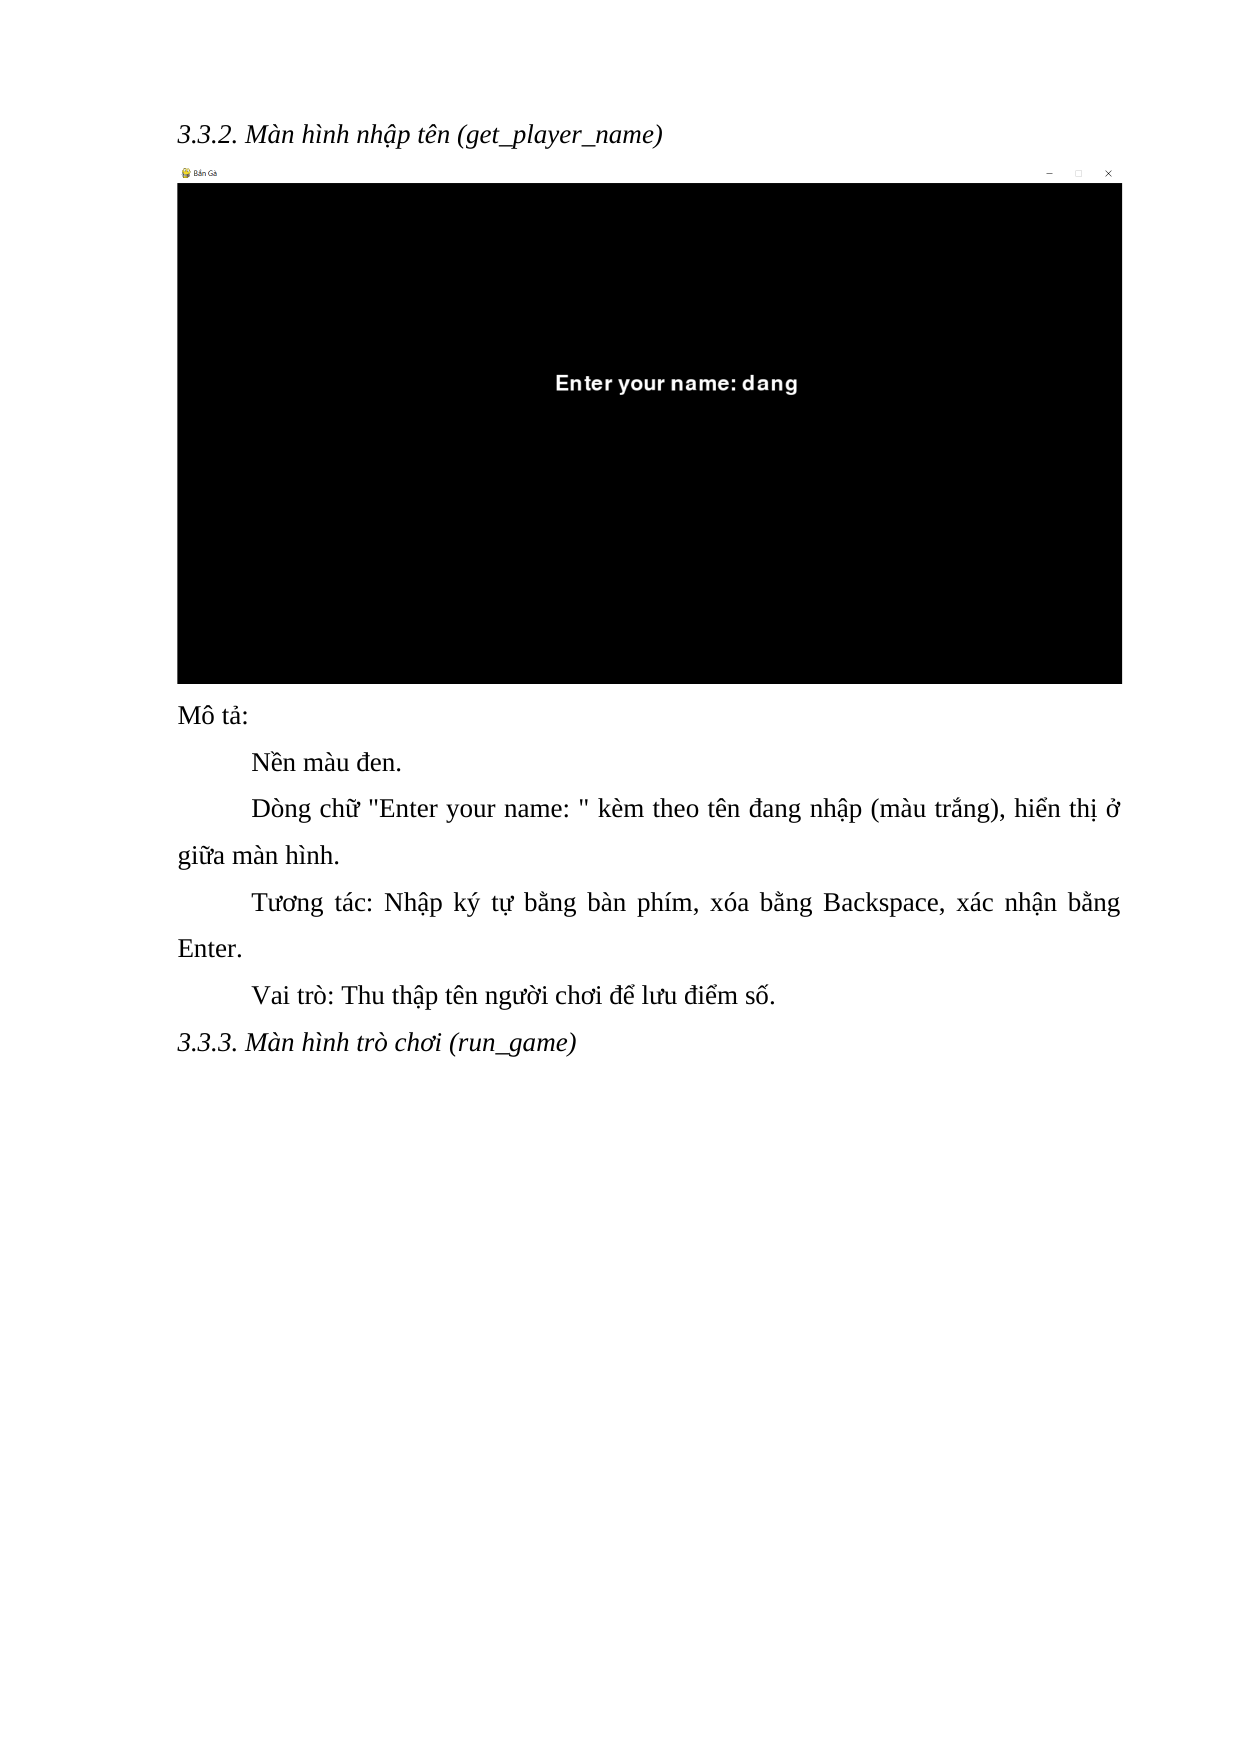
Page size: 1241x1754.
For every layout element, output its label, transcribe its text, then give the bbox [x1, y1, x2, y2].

text 3.3.3. Màn hình trò chơi (run_game) [177, 1026, 1122, 1057]
text Tương tác: Nhập ký tự bằng bàn phím, xóa bằng Backspace, xác nhận bằng Enter. [177, 886, 1122, 963]
text Nền màu đen. [177, 746, 1122, 777]
text Dòng chữ "Enter your name: " kèm theo tên đang nhập (màu trắng), hiển thị ở giữa màn hình. [177, 792, 1122, 870]
text Mô tả: [177, 699, 1122, 730]
text 3.3.2. Màn hình nhập tên (get_player_name) [177, 118, 1122, 149]
text Vai trò: Thu thập tên người chơi để lưu điểm số. [177, 979, 1122, 1010]
picture [177, 164, 1123, 684]
